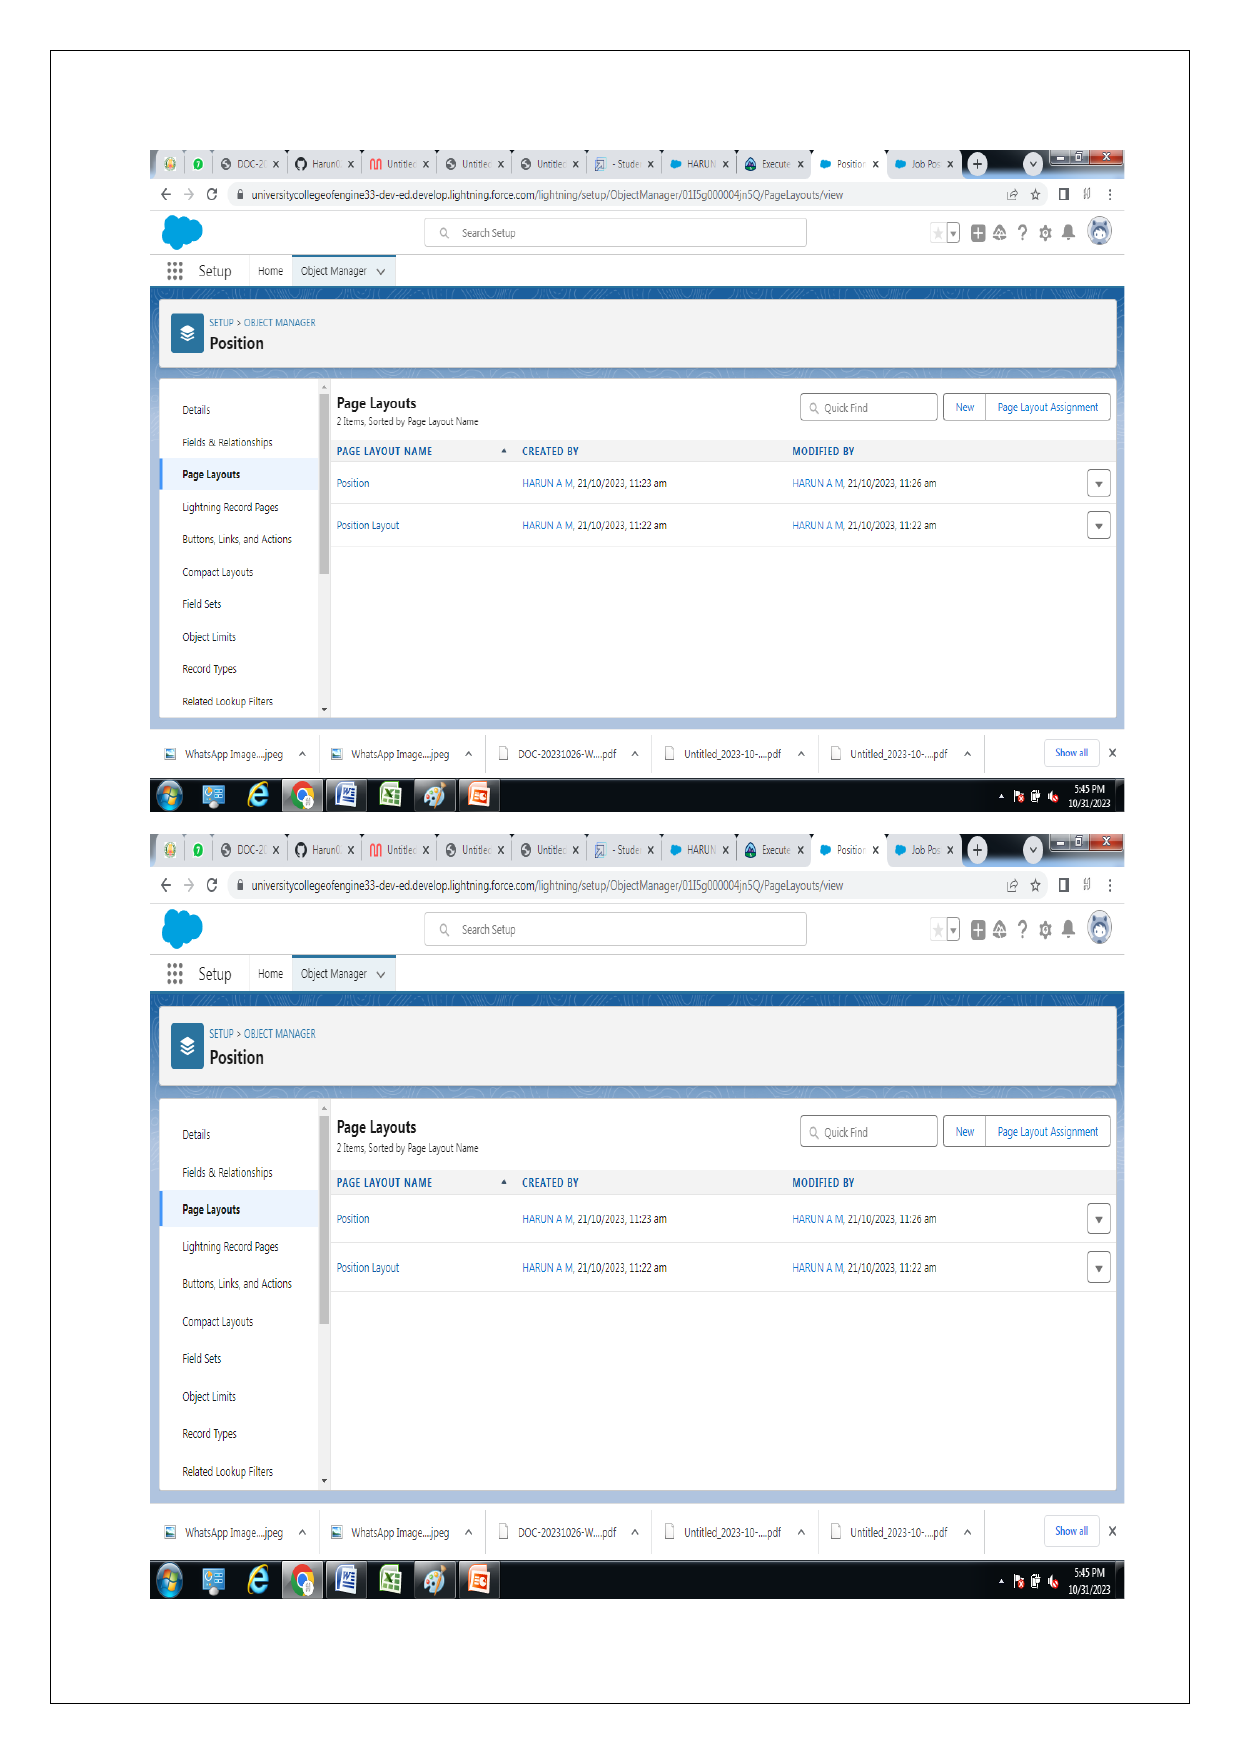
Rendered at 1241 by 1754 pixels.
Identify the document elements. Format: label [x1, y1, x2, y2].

picture [150, 834, 1125, 1599]
picture [150, 150, 1125, 812]
